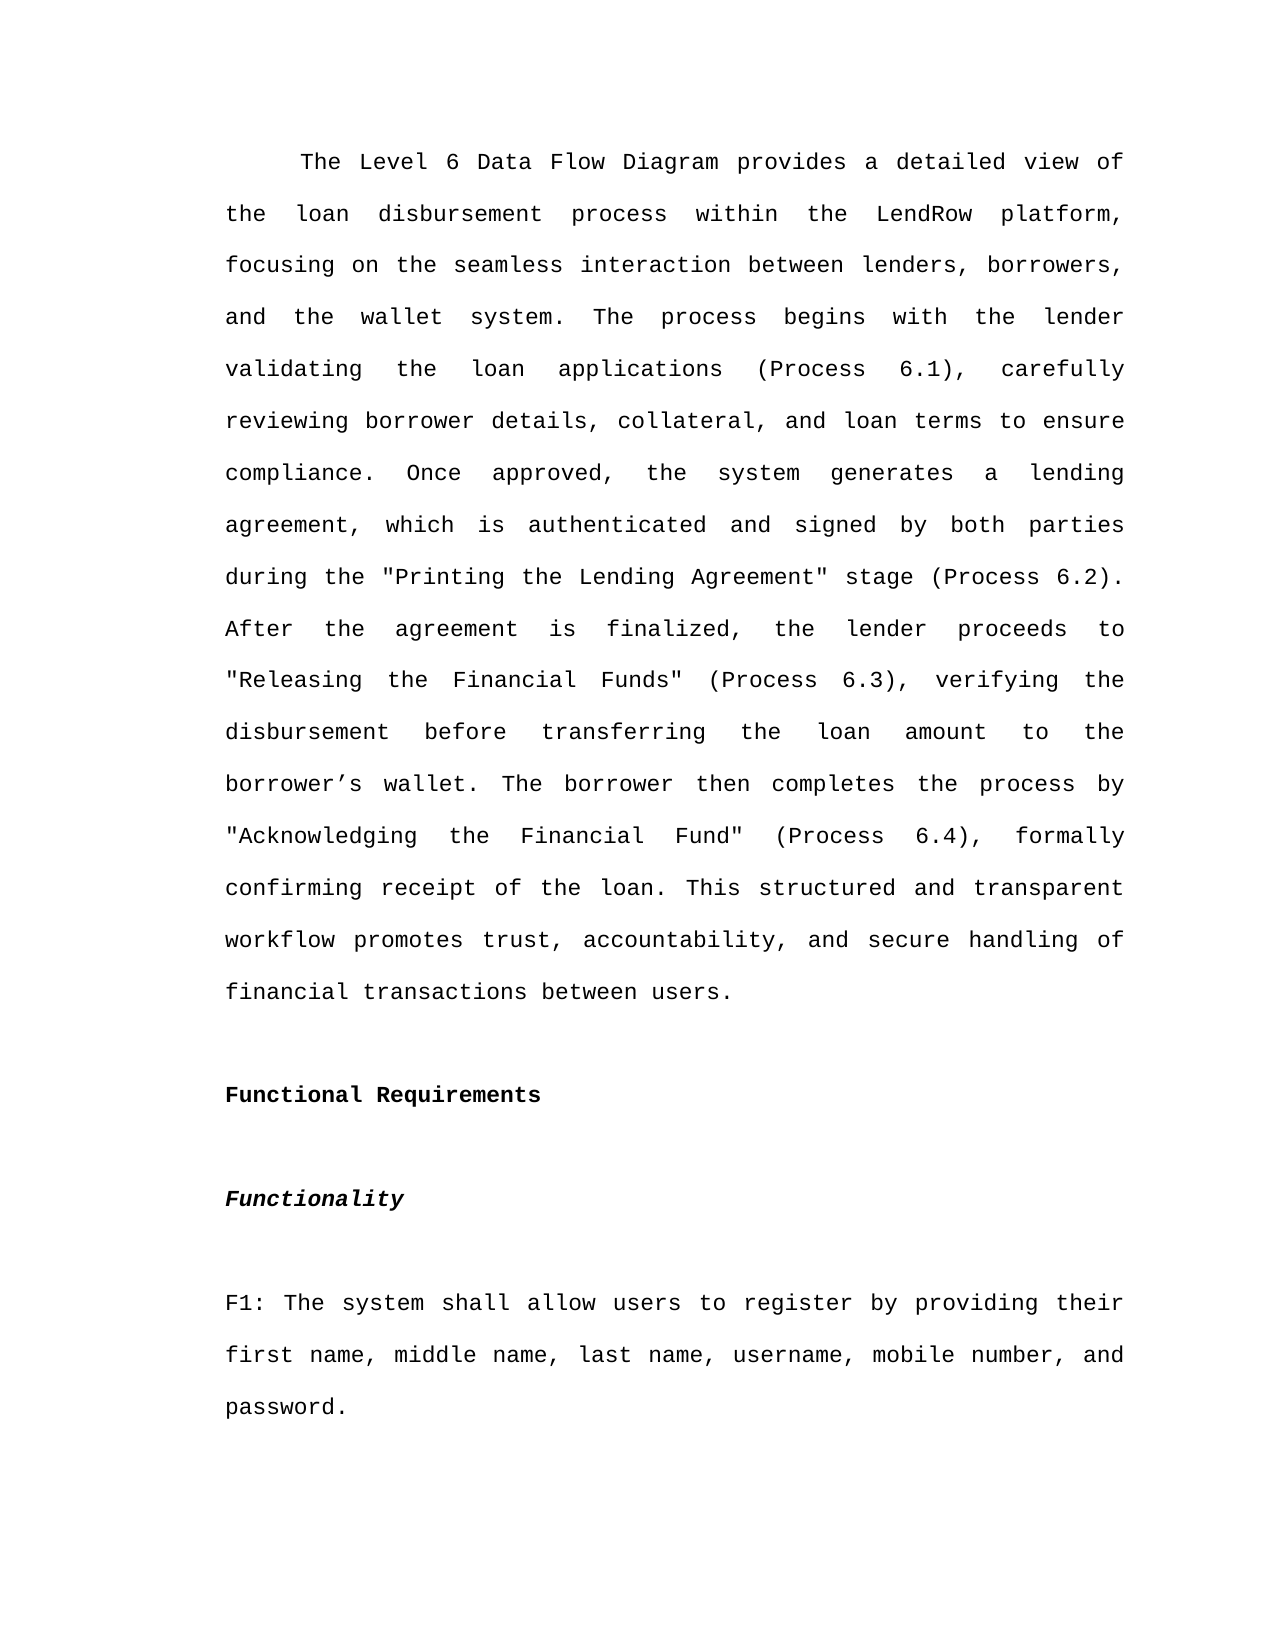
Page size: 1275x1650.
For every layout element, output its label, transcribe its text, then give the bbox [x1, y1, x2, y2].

text Functional Requirements [225, 1084, 1125, 1110]
text The Level 6 Data Flow Diagram provides a detailed view of the loan disbursement process within the LendRow platform, focusing on the seamless interaction between lenders, borrowers, and the wallet system. The process begins with the lender validating the loan applications (Process 6.1), carefully reviewing borrower details, collateral, and loan terms to ensure compliance. Once approved, the system generates a lending agreement, which is authenticated and signed by both parties during the "Printing the Lending Agreement" stage (Process 6.2). After the agreement is finalized, the lender proceeds to "Releasing the Financial Funds" (Process 6.3), verifying the disbursement before transferring the loan amount to the borrower’s wallet. The borrower then completes the process by "Acknowledging the Financial Fund" (Process 6.4), formally confirming receipt of the loan. This structured and transparent workflow promotes trust, accountability, and secure handling of financial transactions between users. [225, 150, 1125, 1006]
text Functionality [225, 1187, 1125, 1213]
text F1: The system shall allow users to register by providing their first name, middle name, last name, username, mobile number, and password. [225, 1291, 1125, 1421]
